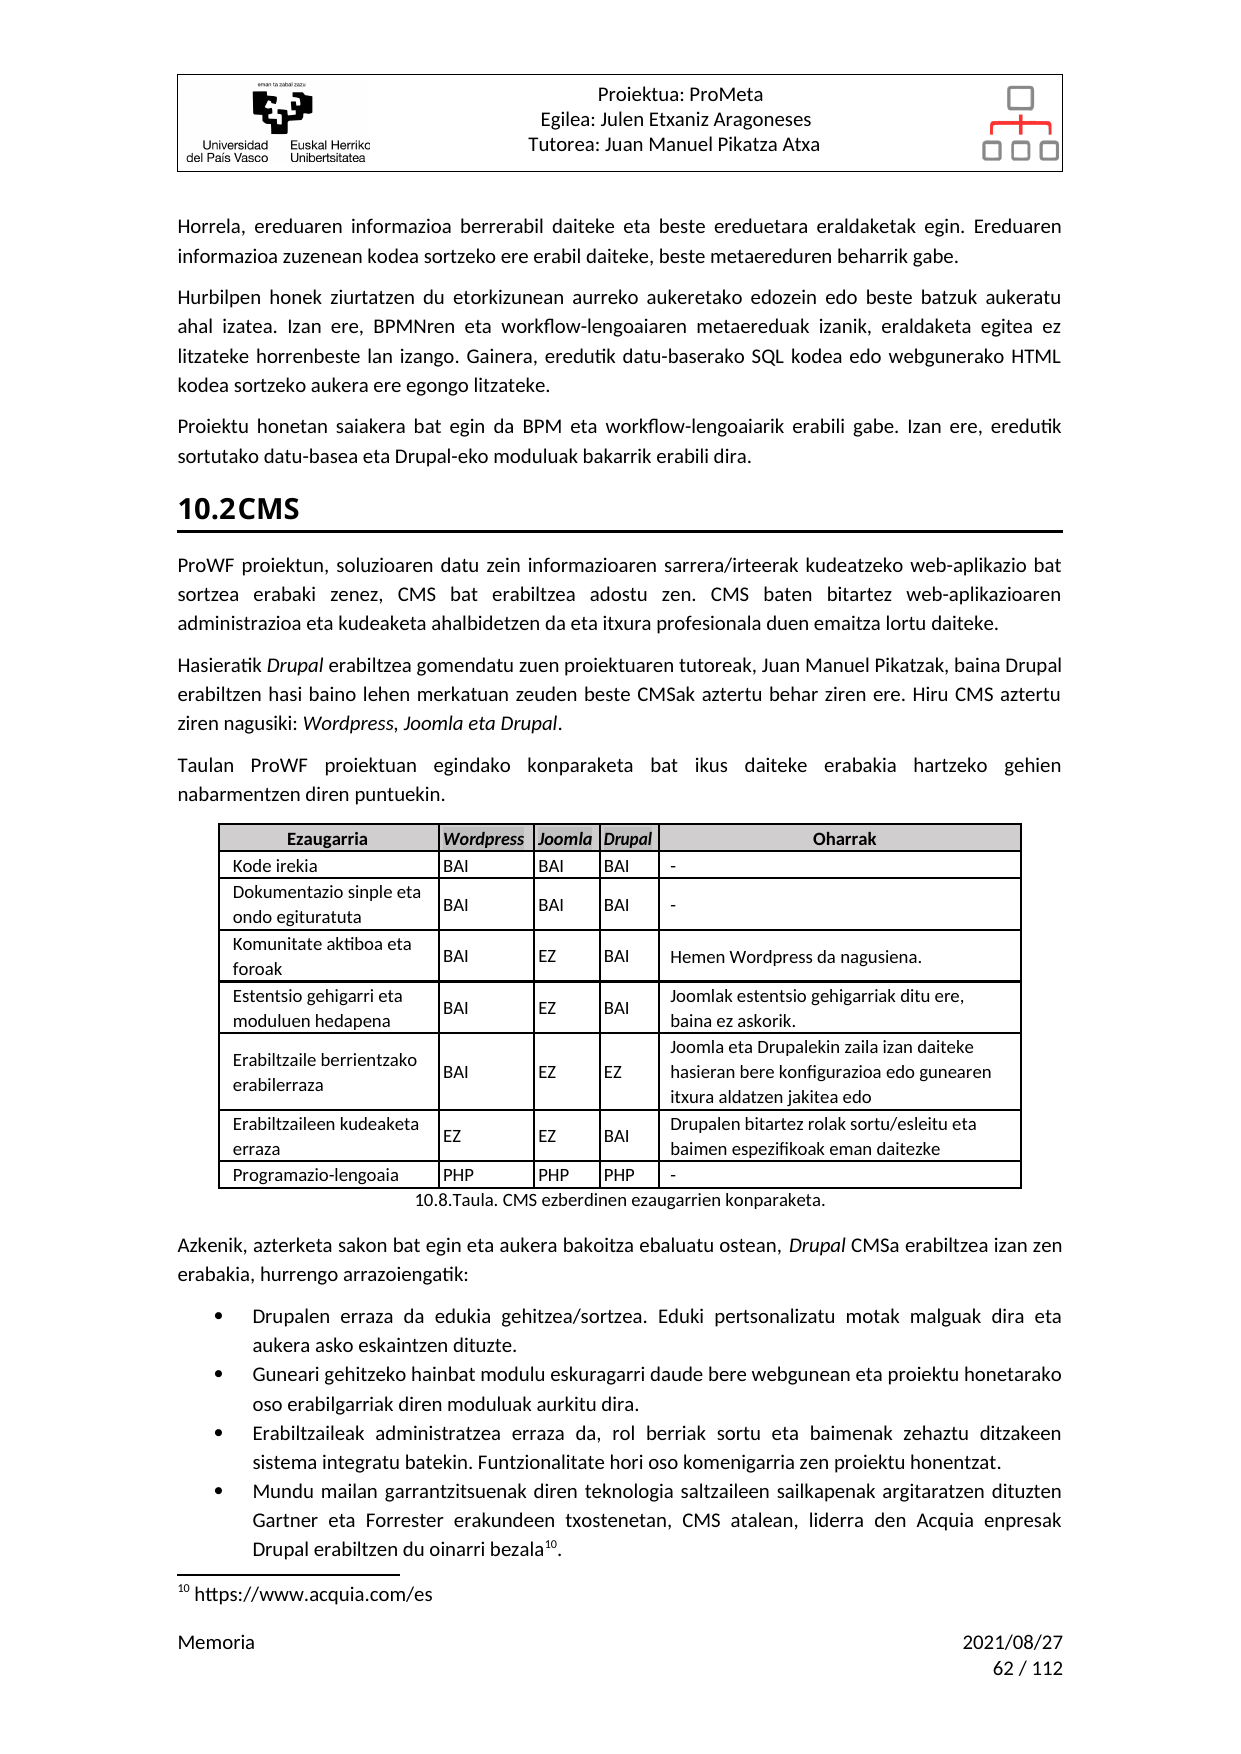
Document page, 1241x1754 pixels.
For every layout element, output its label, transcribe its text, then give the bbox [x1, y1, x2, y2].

table_cell BAI [603, 879, 658, 929]
table_cell BAI [603, 1111, 658, 1160]
table_cell - [660, 879, 1018, 929]
table_cell EZ [603, 1034, 658, 1108]
table_header Wordpress [442, 825, 533, 850]
table_cell Hemen Wordpress da nagusiena. [660, 931, 1018, 980]
table_cell BAI [442, 879, 533, 929]
table_cell EZ [537, 931, 599, 980]
list Erabiltzaileak administratzea erraza da, rol berriak sortu eta baimenak zehaztu ditzakeen sistema integratu batekin. Funtzionalitate hori oso komenigarria zen proiektu honentzat. [215, 1420, 1063, 1474]
subtitle CMS [177, 489, 1063, 530]
table_cell BAI [442, 852, 533, 877]
table_cell Programazio-lengoaia [220, 1162, 438, 1187]
table_cell EZ [537, 983, 599, 1032]
table_cell EZ [442, 1111, 533, 1160]
table_cell - [660, 1162, 1018, 1187]
table_cell Erabiltzaile berrientzako erabilerraza [220, 1034, 438, 1108]
table_cell BAI [442, 931, 533, 980]
table_cell PHP [442, 1162, 533, 1187]
table_cell Joomlak estentsio gehigarriak ditu ere, baina ez askorik. [660, 983, 1018, 1032]
text Hasieratik Drupal erabiltzea gomendatu zuen proiektuaren tutoreak, Juan Manuel Pikatzak, baina Drupal erabiltzen hasi baino lehen merkatuan zeuden beste CMSak aztertu behar ziren ere. Hiru CMS aztertu ziren nagusiki: Wordpress, Joomla eta Drupal. [177, 652, 1063, 736]
table_cell BAI [603, 931, 658, 980]
table_cell BAI [442, 983, 533, 1032]
table_cell BAI [537, 879, 599, 929]
table_header Joomla [537, 825, 599, 850]
table_cell PHP [537, 1162, 599, 1187]
table_cell Estentsio gehigarri eta moduluen hedapena [220, 983, 438, 1032]
table_header Drupal [603, 825, 658, 850]
list Mundu mailan garrantzitsuenak diren teknologia saltzaileen sailkapenak argitaratzen dituzten Gartner eta Forrester erakundeen txostenetan, CMS atalean, liderra den Acquia enpresak Drupal erabiltzen du oinarri bezala. [215, 1478, 1063, 1562]
table_cell BAI [603, 983, 658, 1032]
table_cell BAI [603, 852, 658, 877]
table_header Oharrak [662, 825, 1018, 850]
table_cell PHP [603, 1162, 658, 1187]
picture [182, 81, 370, 162]
table_cell Joomla eta Drupalekin zaila izan daiteke hasieran bere konfigurazioa edo gunearen itxura aldatzen jakitea edo [660, 1034, 1018, 1108]
text Proiektu honetan saiakera bat egin da BPM eta workflow-lengoaiarik erabili gabe. Izan ere, eredutik sortutako datu-basea eta Drupal-eko moduluak bakarrik erabili dira. [177, 414, 1063, 468]
table_cell Kode irekia [220, 852, 438, 877]
table_cell Komunitate aktiboa eta foroak [220, 931, 438, 980]
table_cell BAI [442, 1034, 533, 1108]
list Drupalen erraza da edukia gehitzea/sortzea. Eduki pertsonalizatu motak malguak dira eta aukera asko eskaintzen dituzte. [215, 1303, 1063, 1358]
text Azkenik, azterketa sakon bat egin eta aukera bakoitza ebaluatu ostean, Drupal CMSa erabiltzea izan zen erabakia, hurrengo arrazoiengatik: [177, 1232, 1063, 1287]
table_cell BAI [537, 852, 599, 877]
text ProWF proiektun, soluzioaren datu zein informazioaren sarrera/irteerak kudeatzeko web-aplikazio bat sortzea erabaki zenez, CMS bat erabiltzea adostu zen. CMS baten bitartez web-aplikazioaren administrazioa eta kudeaketa ahalbidetzen da eta itxura profesionala duen emaitza lortu daiteke. [177, 552, 1063, 636]
table_cell Drupalen bitartez rolak sortu/esleitu eta baimen espezifikoak eman daitezke [660, 1111, 1018, 1160]
table_header Ezaugarria [220, 825, 438, 850]
list Guneari gehitzeko hainbat modulu eskuragarri daude bere webgunean eta proiektu honetarako oso erabilgarriak diren moduluak aurkitu dira. [215, 1362, 1063, 1416]
table_cell Dokumentazio sinple eta ondo egituratuta [220, 879, 438, 929]
table_cell EZ [537, 1111, 599, 1160]
table_cell Erabiltzaileen kudeaketa erraza [220, 1111, 438, 1160]
text Taulan ProWF proiektuan egindako konparaketa bat ikus daiteke erabakia hartzeko gehien nabarmentzen diren puntuekin. [177, 752, 1063, 807]
picture [978, 80, 1060, 162]
table_cell EZ [537, 1034, 599, 1108]
table_cell - [660, 852, 1018, 877]
text Hurbilpen honek ziurtatzen du etorkizunean aurreko aukeretako edozein edo beste batzuk aukeratu ahal izatea. Izan ere, BPMNren eta workflow-lengoaiaren metaereduak izanik, eraldaketa egitea ez litzateke horrenbeste lan izango. Gainera, eredutik datu-baserako SQL kodea edo webgunerako HTML kodea sortzeko aukera ere egongo litzateke. [177, 284, 1063, 397]
